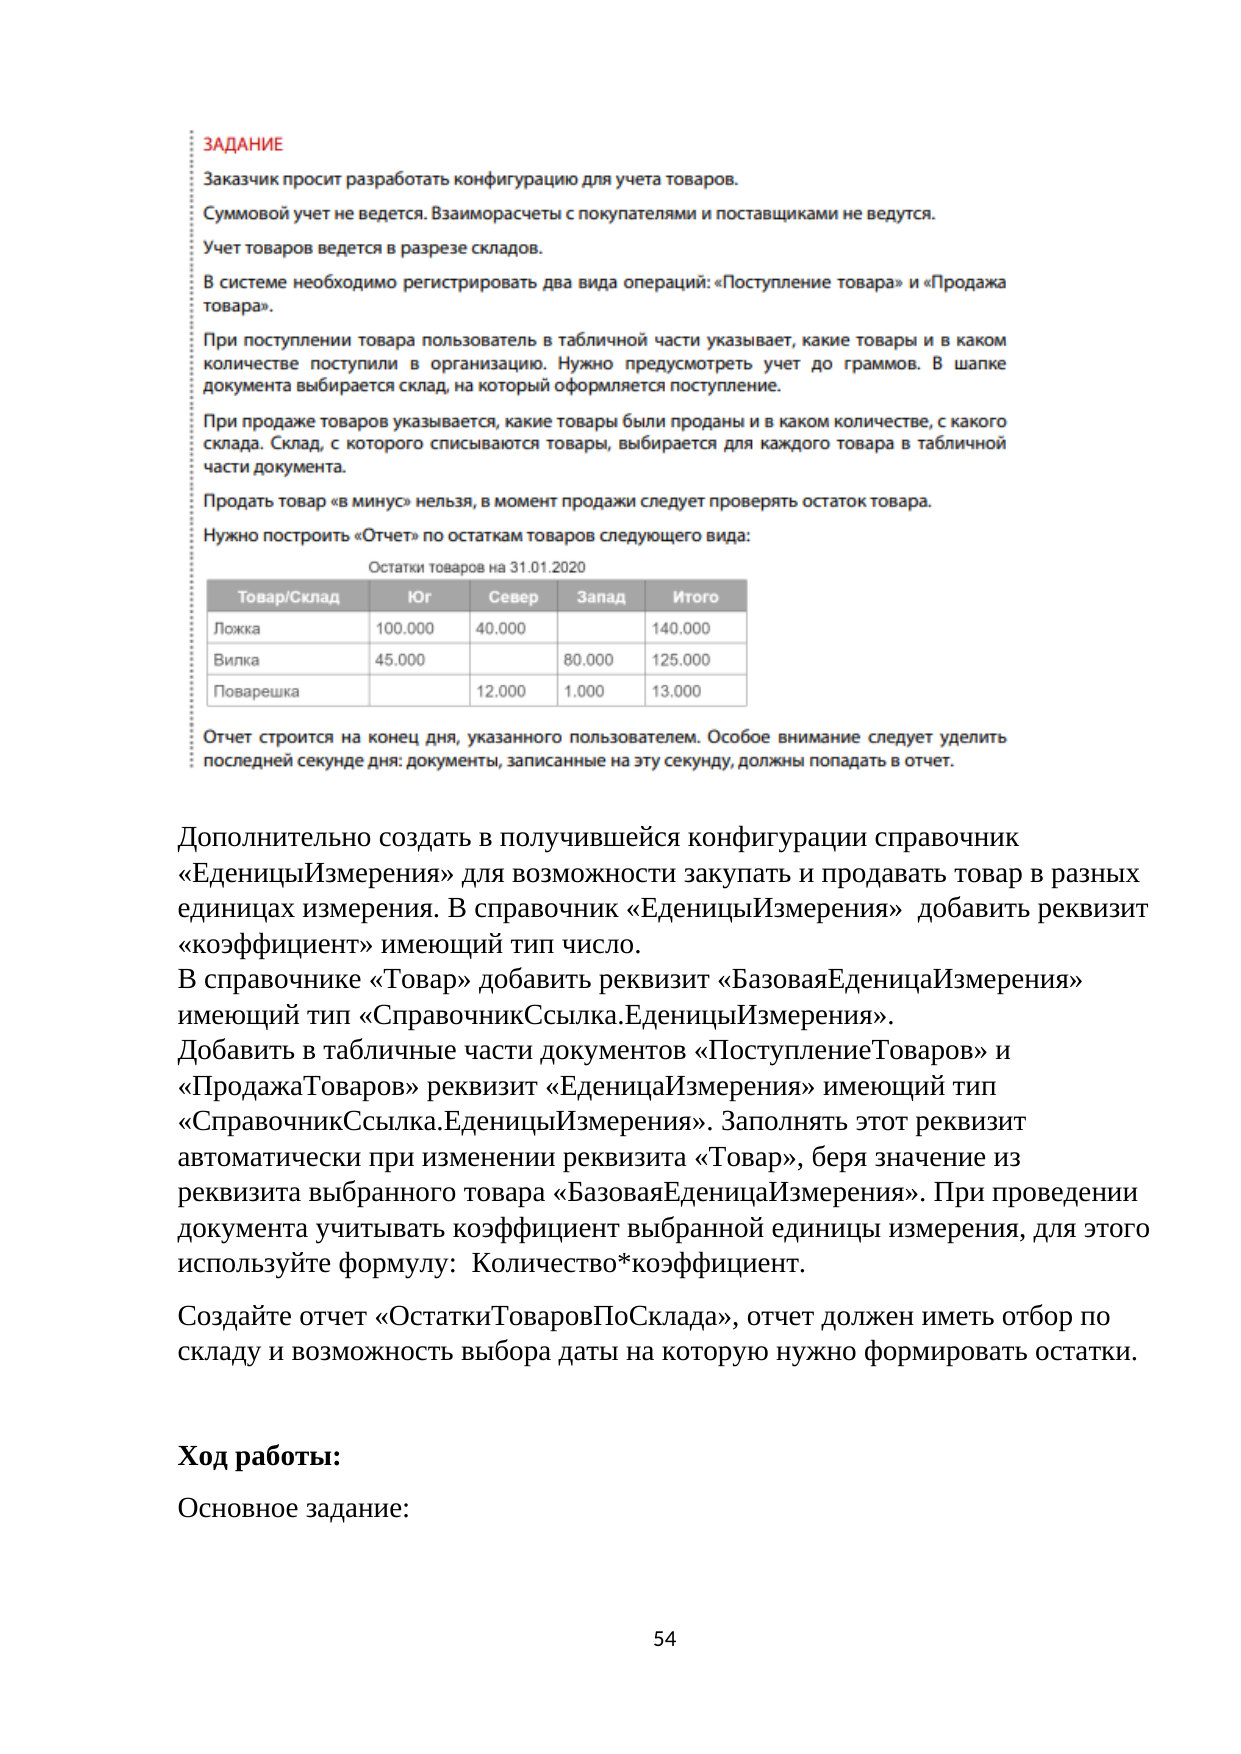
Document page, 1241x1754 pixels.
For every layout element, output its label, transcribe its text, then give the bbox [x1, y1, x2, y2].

picture [177, 118, 1031, 801]
text Ход работы: [177, 1438, 1152, 1471]
text Дополнительно создать в получившейся конфигурации справочник «ЕденицыИзмерения» для возможности закупать и продавать товар в разных единицах измерения. В справочник «ЕденицыИзмерения» добавить реквизит «коэффициент» имеющий тип число. В справочнике «Товар» добавить реквизит «БазоваяЕденицаИзмерения» имеющий тип «СправочникСсылка.ЕденицыИзмерения». Добавить в табличные части документов «ПоступлениеТоваров» и «ПродажаТоваров» реквизит «ЕденицаИзмерения» имеющий тип «СправочникСсылка.ЕденицыИзмерения». Заполнять этот реквизит автоматически при изменении реквизита «Товар», беря значение из реквизита выбранного товара «БазоваяЕденицаИзмерения». При проведении документа учитывать коэффициент выбранной единицы измерения, для этого используйте формулу: Количество*коэффициент. [177, 819, 1152, 1279]
text Основное задание: [177, 1490, 1152, 1523]
text Создайте отчет «ОстаткиТоваровПоСклада», отчет должен иметь отбор по складу и возможность выбора даты на которую нужно формировать остатки. [177, 1298, 1152, 1367]
